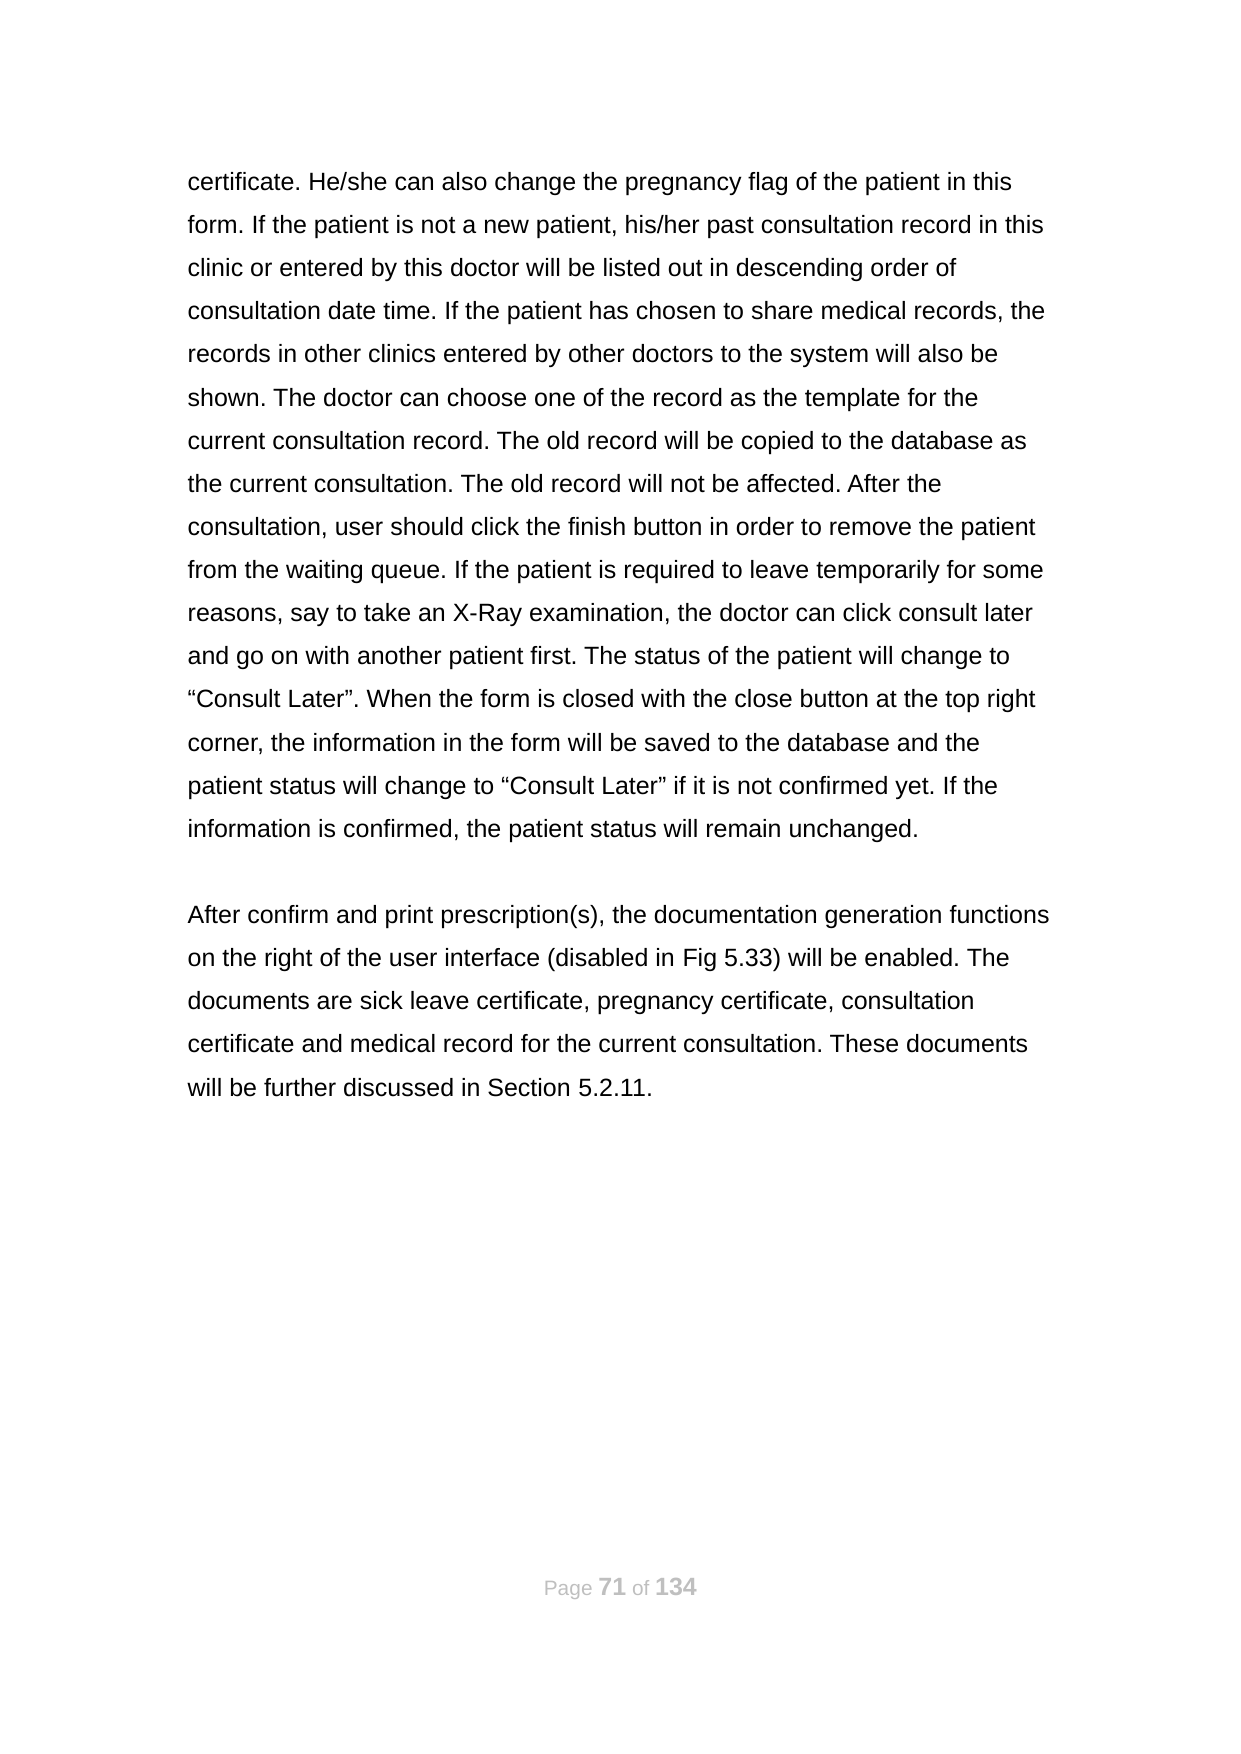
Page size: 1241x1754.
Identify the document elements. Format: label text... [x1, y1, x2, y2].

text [187, 167, 1053, 843]
